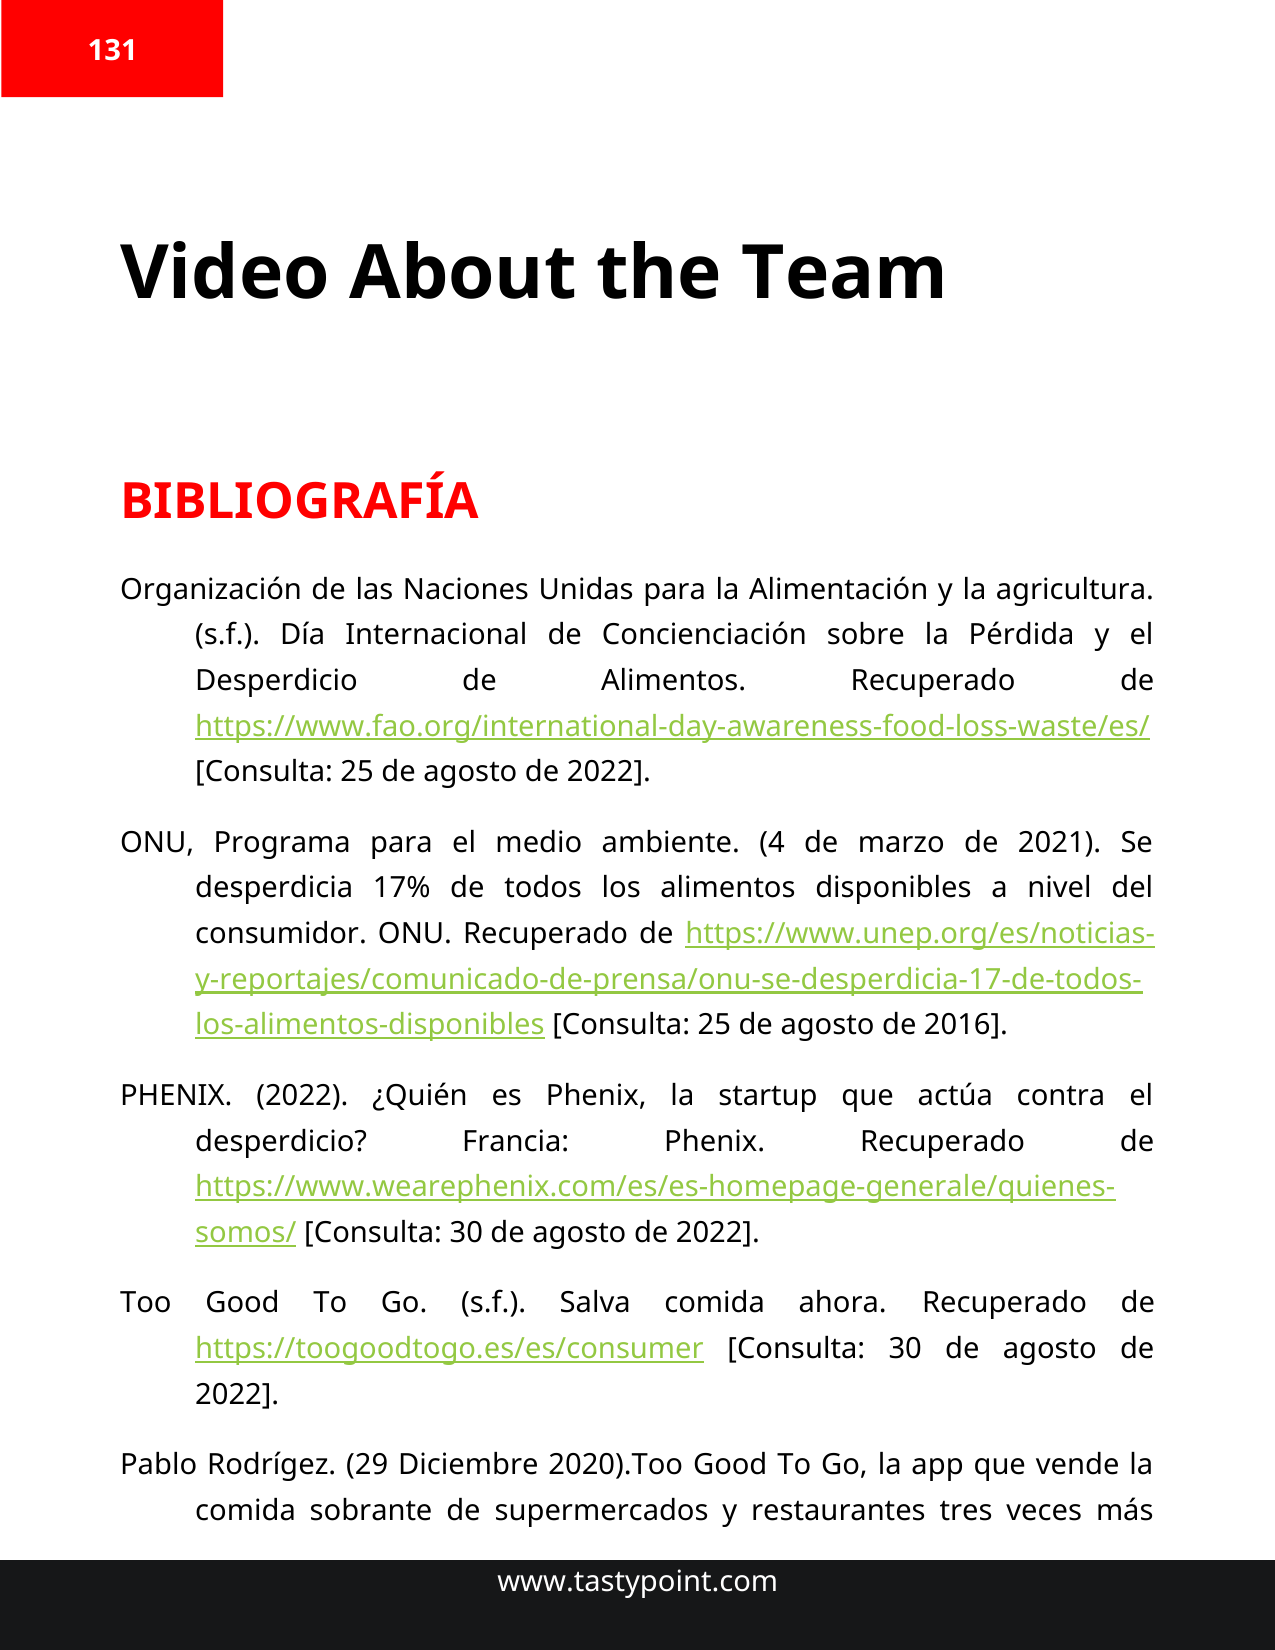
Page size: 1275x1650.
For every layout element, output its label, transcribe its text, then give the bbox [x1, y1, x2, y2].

text PHENIX. (2022). ¿Quién es Phenix, la startup que actúa contra el desperdicio? Francia: Phenix. Recuperado de https://www.wearephenix.com/es/es-homepage-generale/quienes-somos/ [Consulta: 30 de agosto de 2022]. [120, 1074, 1155, 1251]
text ONU, Programa para el medio ambiente. (4 de marzo de 2021). Se desperdicia 17% de todos los alimentos disponibles a nivel del consumidor. ONU. Recuperado de https://www.unep.org/es/noticias-y-reportajes/comunicado-de-prensa/onu-se-desperdicia-17-de-todos-los-alimentos-disponibles [Consulta: 25 de agosto de 2016]. [120, 821, 1155, 1043]
subtitle Video About the Team [120, 219, 1155, 321]
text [120, 1443, 1155, 1529]
text Organización de las Naciones Unidas para la Alimentación y la agricultura. (s.f.). Día Internacional de Concienciación sobre la Pérdida y el Desperdicio de Alimentos. Recuperado de https://www.fao.org/international-day-awareness-food-loss-waste/es/ [Consulta: 25 de agosto de 2022]. [120, 568, 1155, 790]
subtitle BIBLIOGRAFÍA [120, 464, 1155, 533]
text Too Good To Go. (s.f.). Salva comida ahora. Recuperado de https://toogoodtogo.es/es/consumer [Consulta: 30 de agosto de 2022]. [120, 1282, 1155, 1413]
